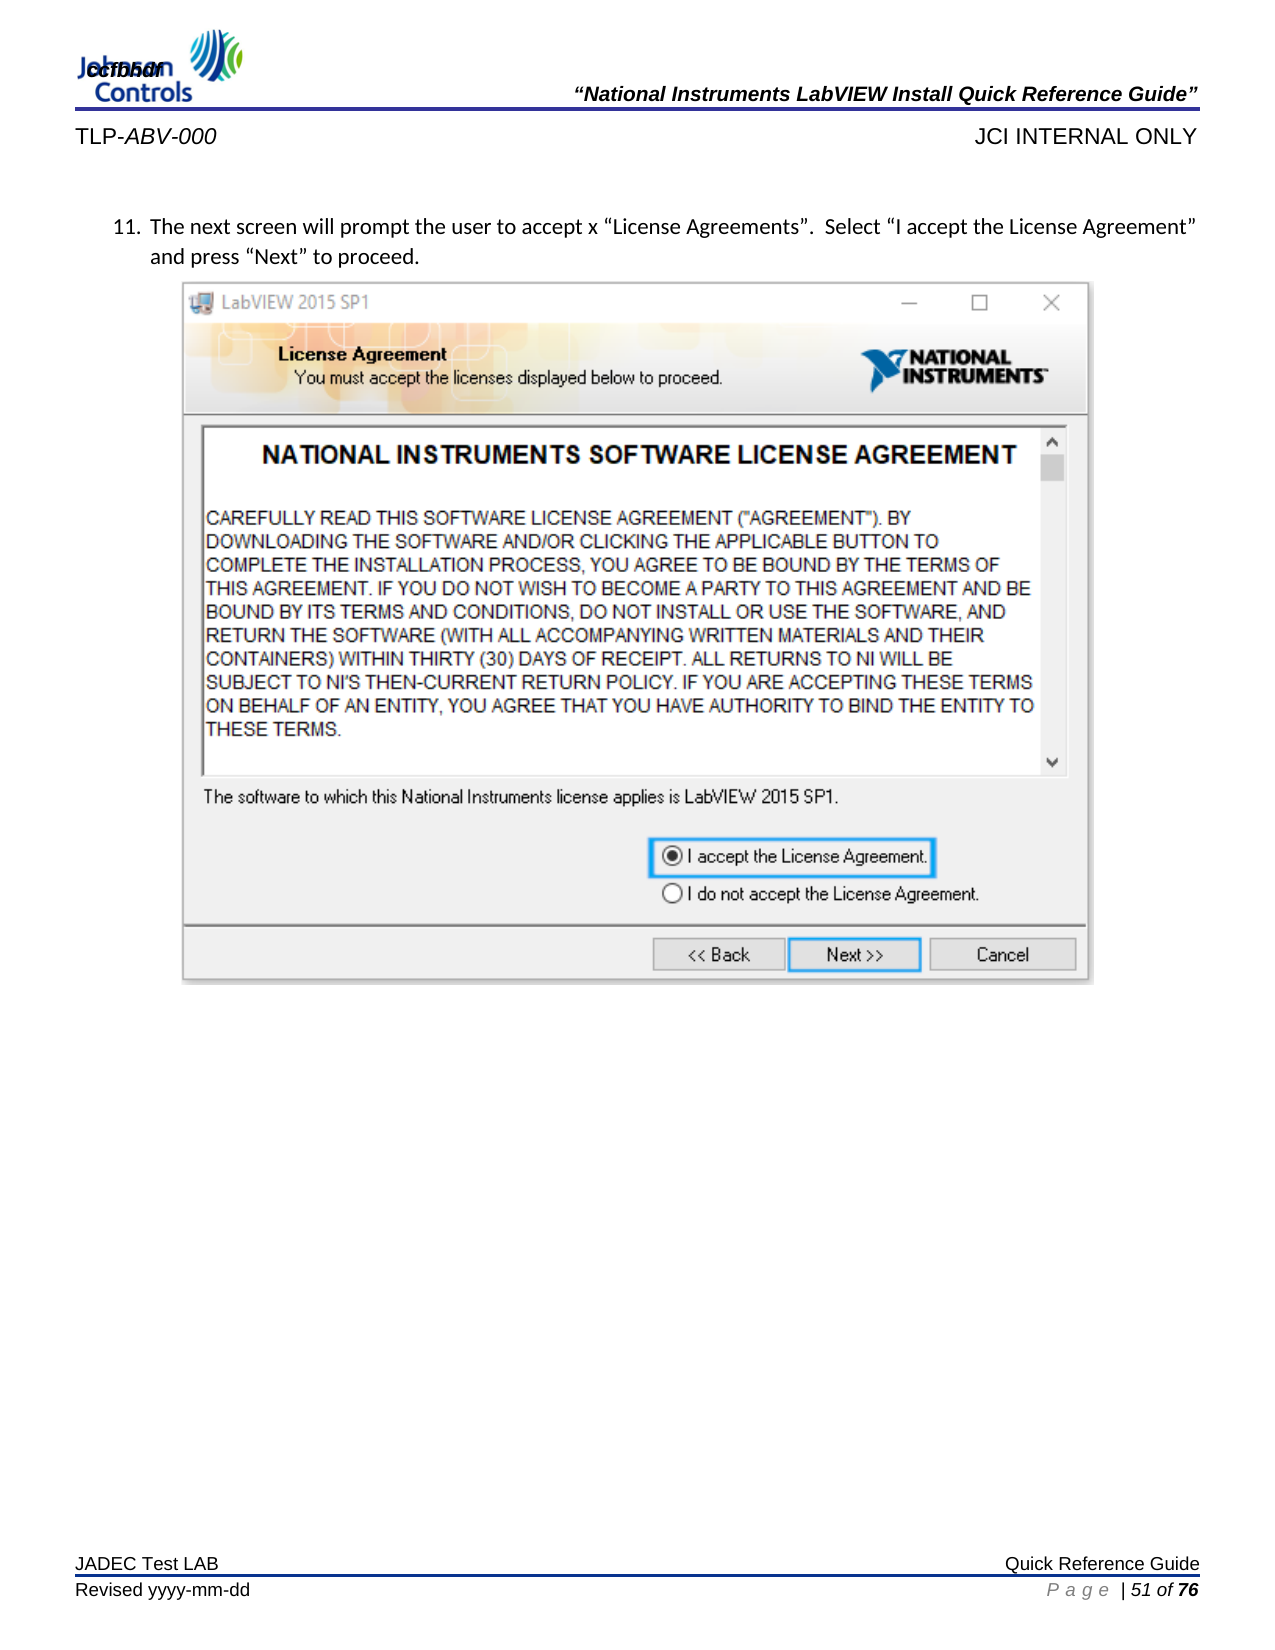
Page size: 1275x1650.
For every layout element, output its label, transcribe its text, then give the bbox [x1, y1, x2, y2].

list The next screen will prompt the user to accept x “License Agreements”. Select “I accept the License Agreement” and press “Next” to proceed. [112, 212, 1200, 270]
picture [76, 26, 246, 105]
picture [181, 281, 1094, 985]
